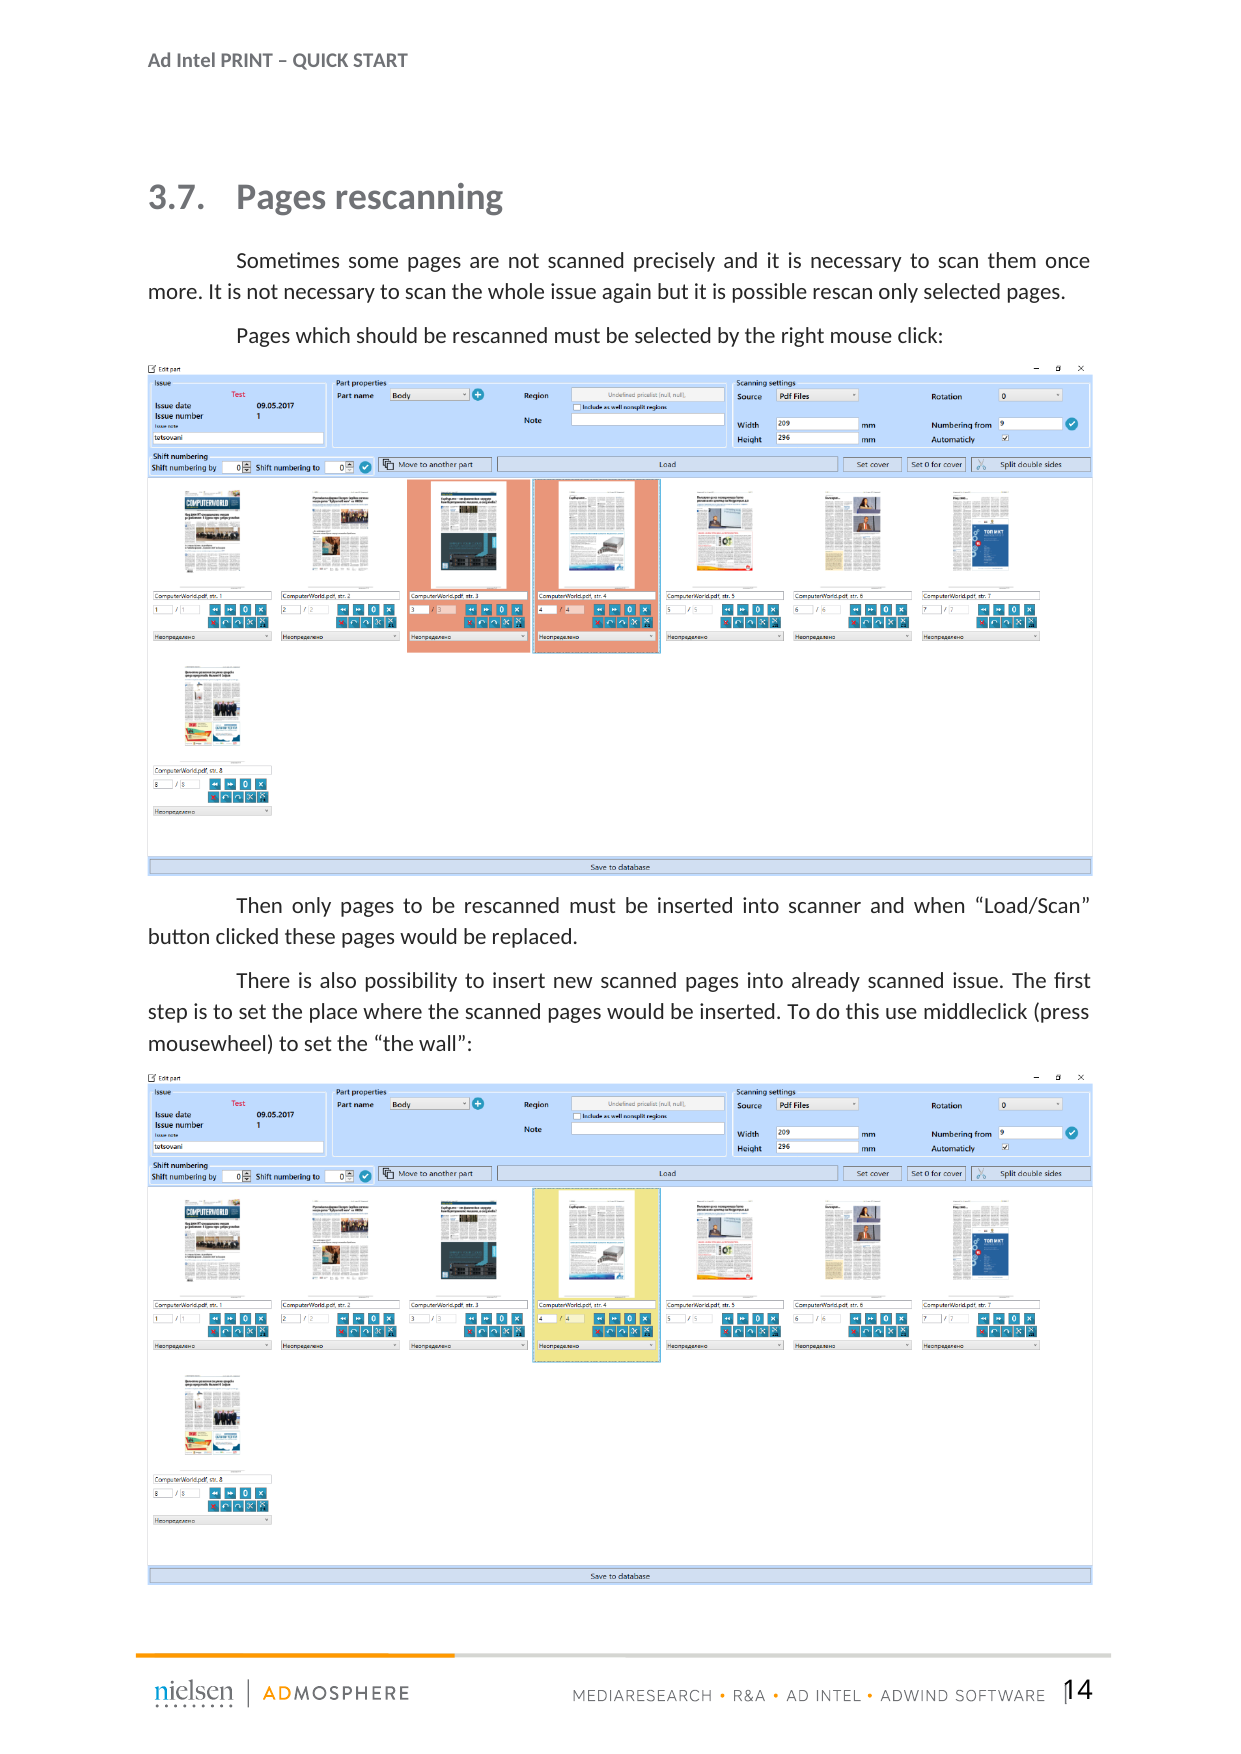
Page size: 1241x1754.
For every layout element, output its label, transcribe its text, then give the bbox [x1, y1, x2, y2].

text Pages which should be rescanned must be selected by the right mouse click: [148, 318, 1093, 350]
subtitle Pages rescanning [148, 173, 1093, 218]
text There is also possibility to insert new scanned pages into already scanned issue. The first step is to set the place where the scanned pages would be inserted. To do this use middleclick (press mousewheel) to set the “the wall”: [148, 963, 1093, 1057]
text Sometimes some pages are not scanned precisely and it is necessary to scan them once more. It is not necessary to scan the whole issue again but it is possible rescan only selected pages. [148, 243, 1093, 306]
text Then only pages to be rescanned must be inserted into scanner and when “Load/Scan” button clicked these pages would be replaced. [148, 876, 1093, 951]
picture [147, 1072, 1093, 1585]
picture [147, 364, 1093, 876]
